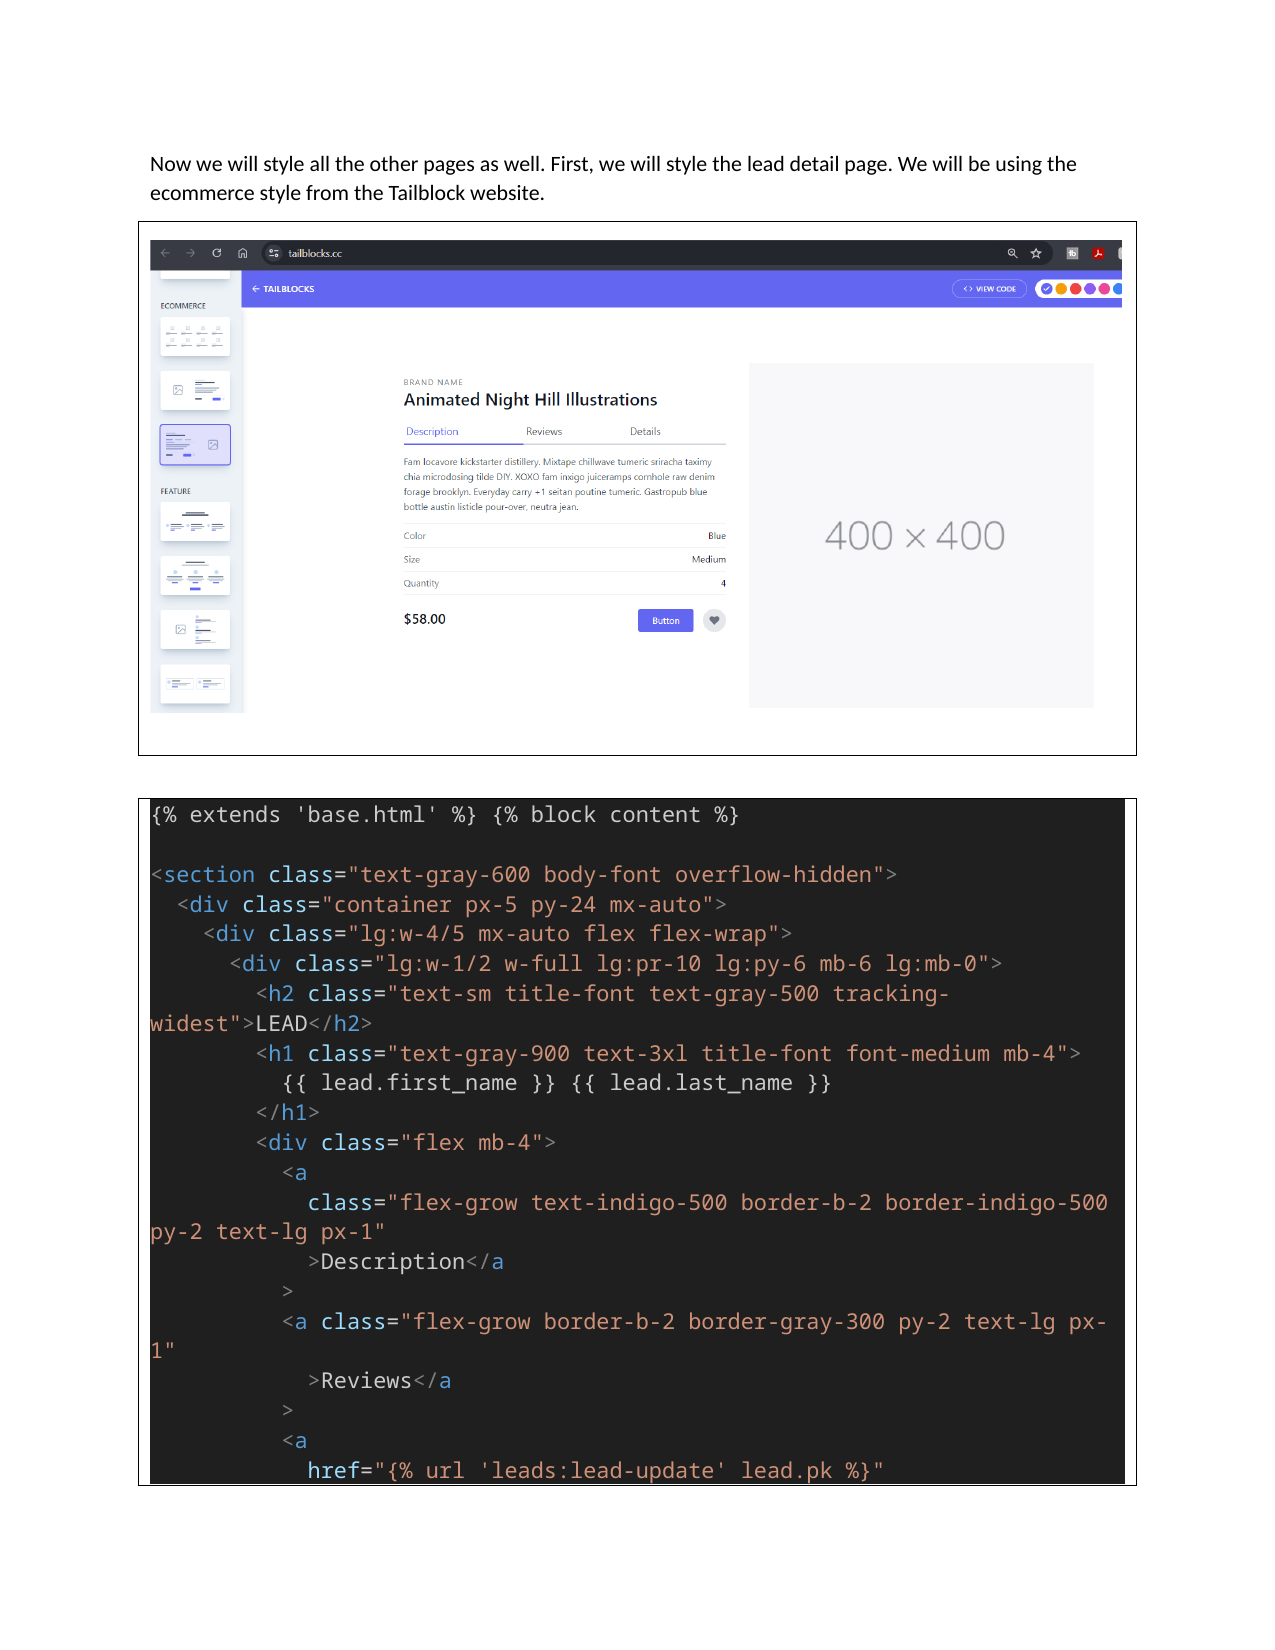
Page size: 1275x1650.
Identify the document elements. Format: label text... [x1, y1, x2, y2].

text Now we will style all the other pages as well. First, we will style the lead detail page. We will be using the ecommerce style from the Tailblock website. [150, 150, 1125, 206]
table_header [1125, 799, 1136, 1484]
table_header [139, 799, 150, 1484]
table_header [139, 222, 1136, 755]
picture [150, 240, 1122, 712]
